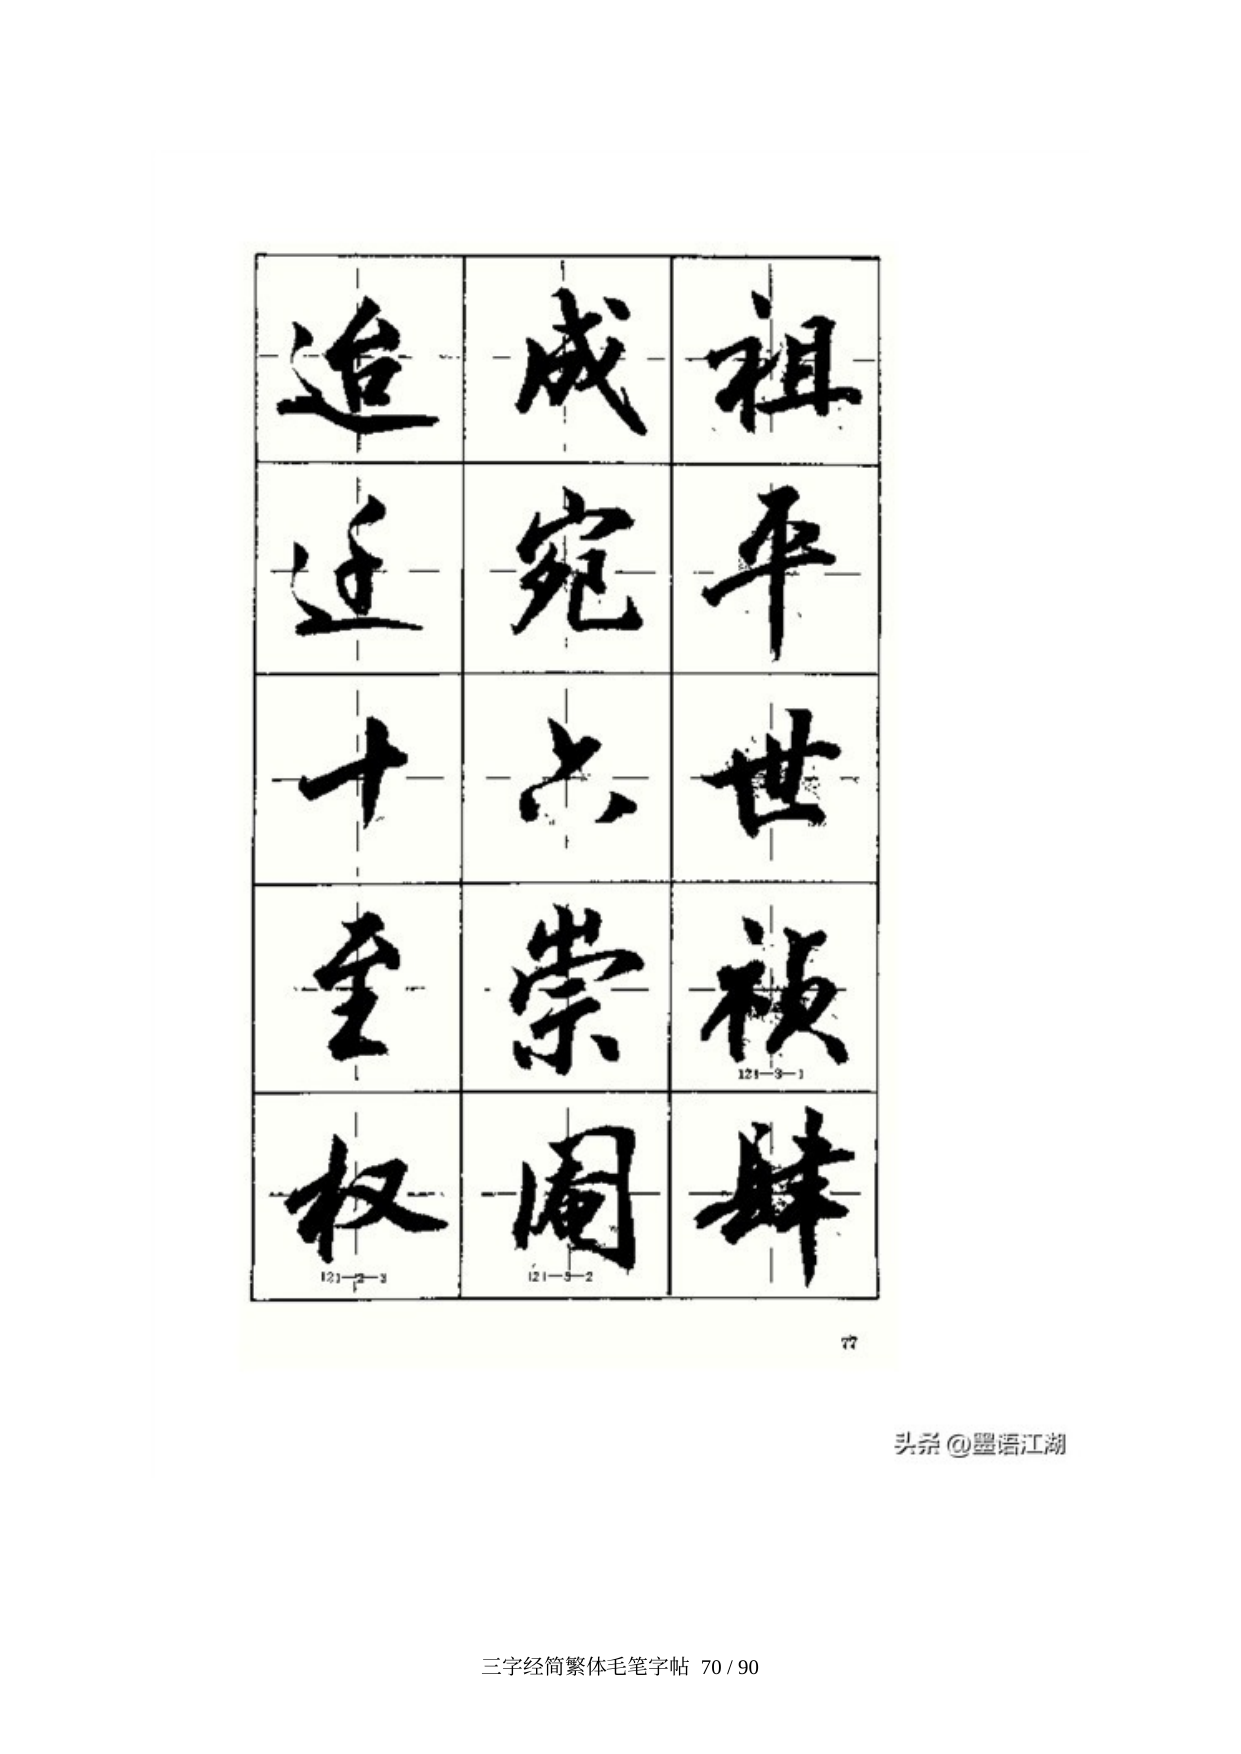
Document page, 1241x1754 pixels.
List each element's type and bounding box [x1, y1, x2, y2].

picture [151, 150, 1089, 1478]
